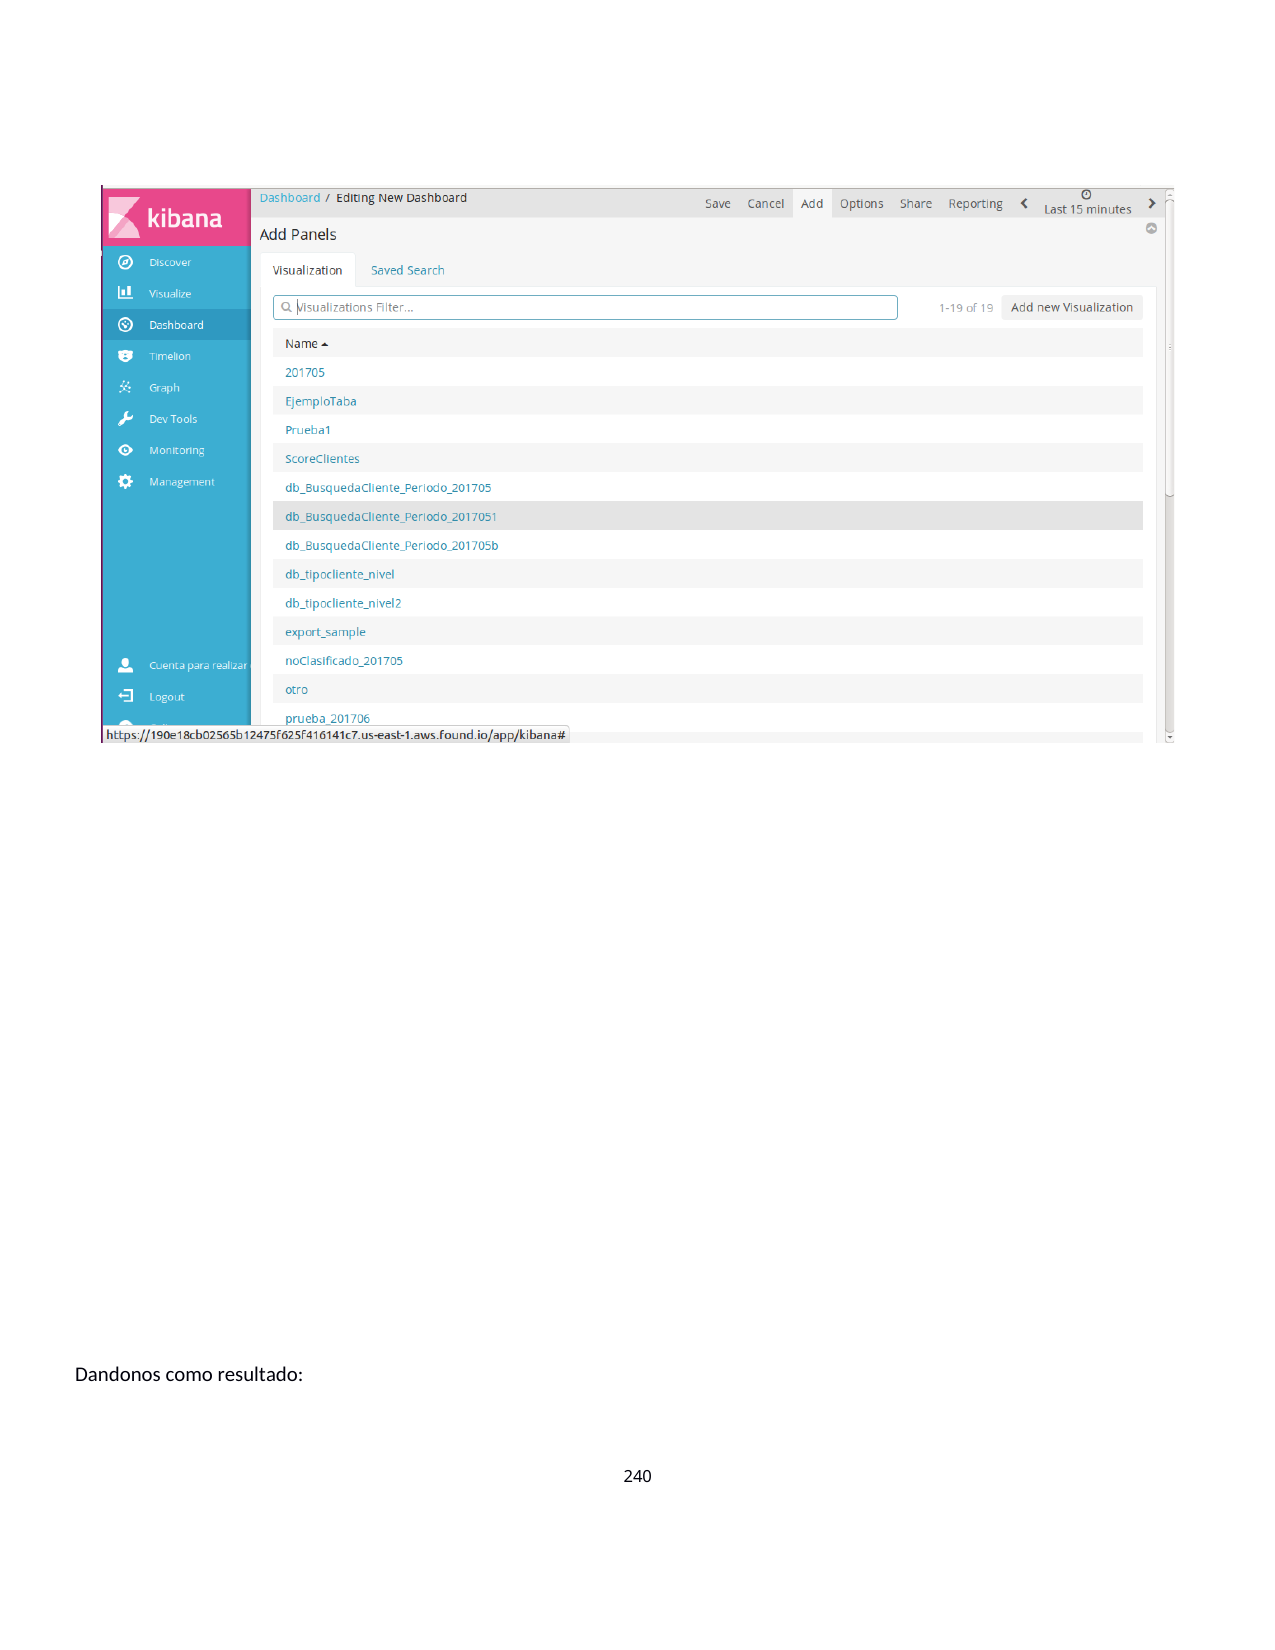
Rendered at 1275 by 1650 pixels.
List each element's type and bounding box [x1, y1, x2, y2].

picture [101, 185, 1175, 743]
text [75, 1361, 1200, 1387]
